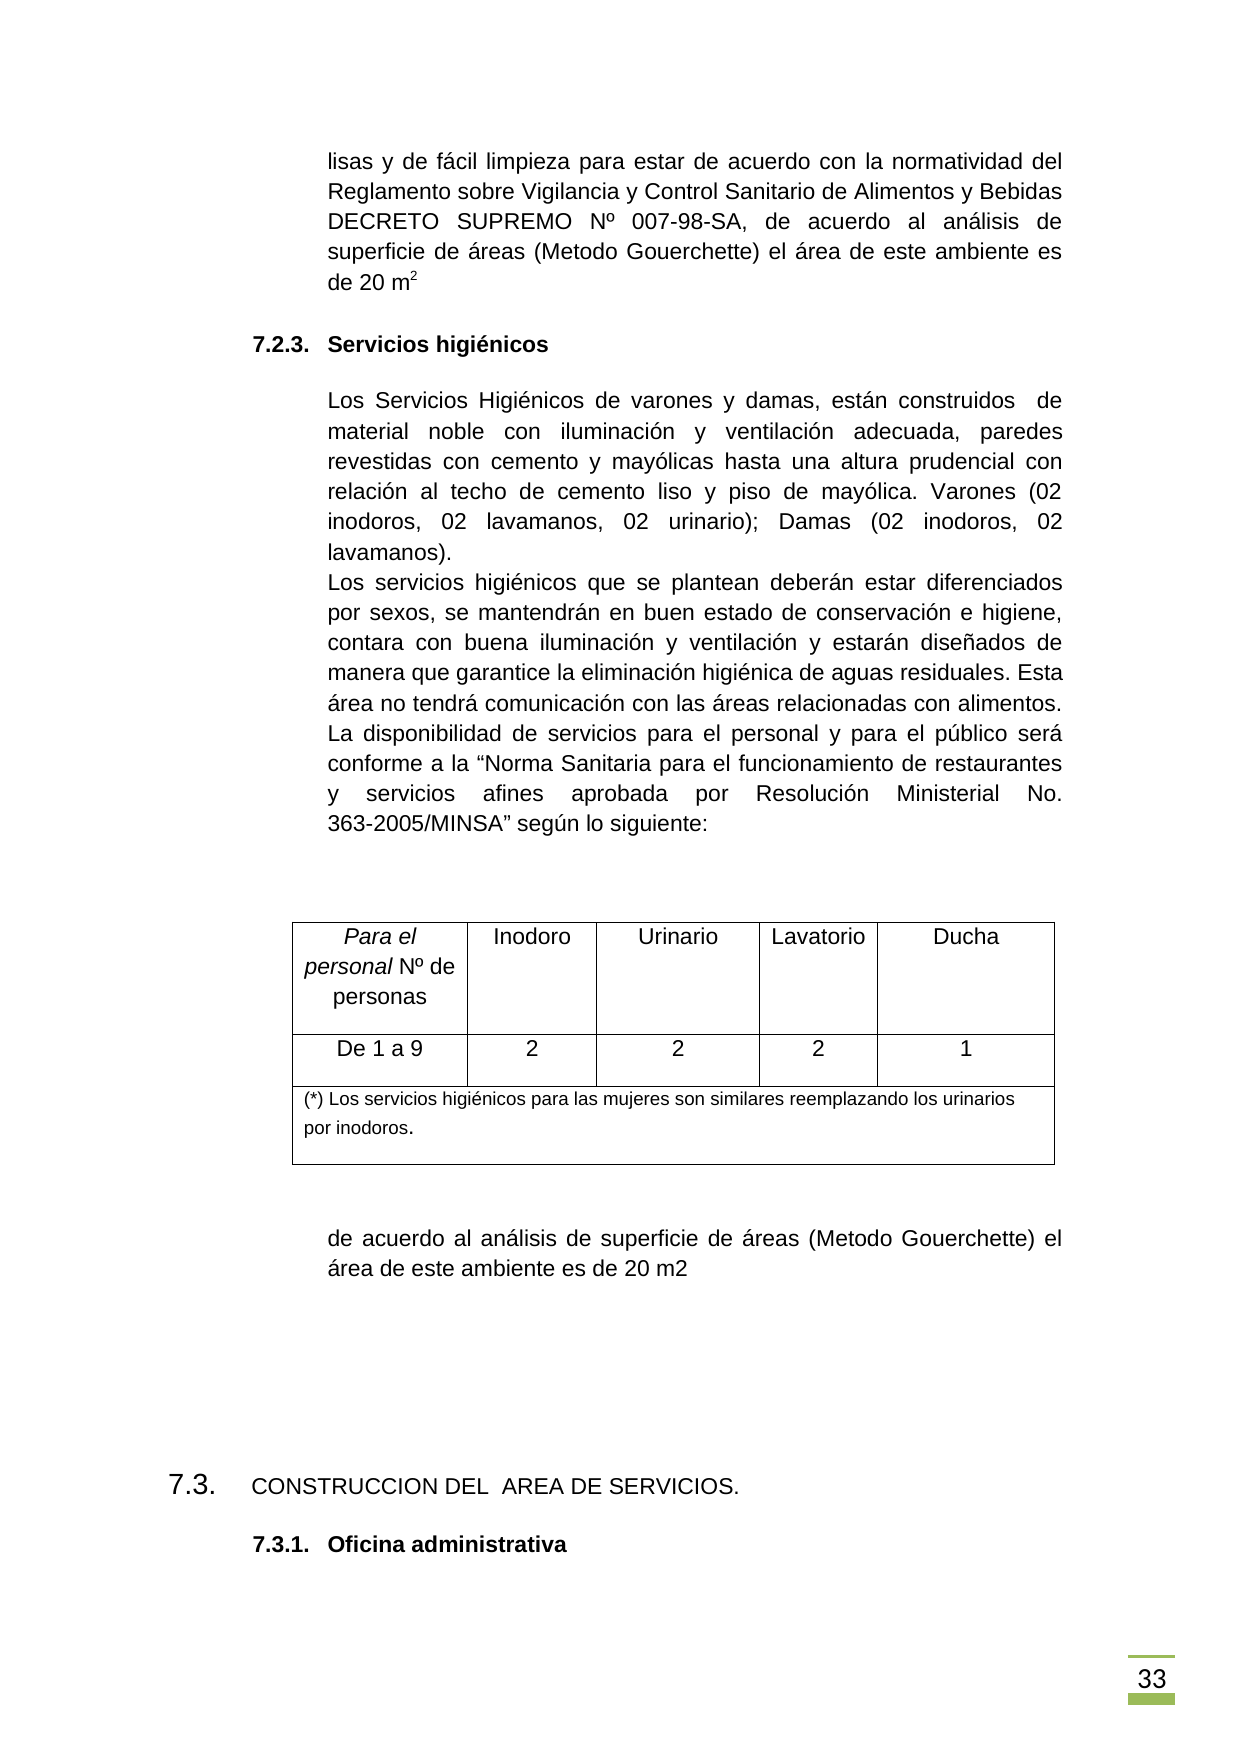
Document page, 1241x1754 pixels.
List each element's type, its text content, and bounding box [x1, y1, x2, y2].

table_header Inodoro [468, 923, 596, 1034]
table_cell 1 [878, 1035, 1054, 1086]
table_cell (*) Los servicios higiénicos para las mujeres son similares reemplazando los urinarios por inodoros. [293, 1087, 1054, 1164]
list Los Servicios Higiénicos de varones y damas, están construidos de material noble con iluminación y ventilación adecuada, paredes revestidas con cemento y mayólicas hasta una altura prudencial con relación al techo de cemento liso y piso de mayólica. Varones (02 inodoros, 02 lavamanos, 02 urinario); Damas (02 inodoros, 02 lavamanos). [327, 387, 1063, 565]
table_cell 2 [468, 1035, 596, 1086]
list Servicios higiénicos [252, 331, 1063, 357]
list CONSTRUCCION DEL AREA DE SERVICIOS. [168, 1467, 1063, 1500]
table_header Urinario [597, 923, 759, 1034]
list Los servicios higiénicos que se plantean deberán estar diferenciados por sexos, se mantendrán en buen estado de conservación e higiene, contara con buena iluminación y ventilación y estarán diseñados de manera que garantice la eliminación higiénica de aguas residuales. Esta área no tendrá comunicación con las áreas relacionadas con alimentos. La disponibilidad de servicios para el personal y para el público será conforme a la “Norma Sanitaria para el funcionamiento de restaurantes y servicios afines aprobada por Resolución Ministerial No. 363-2005/MINSA” según lo siguiente: [327, 569, 1063, 837]
table_cell 2 [760, 1035, 877, 1086]
list de acuerdo al análisis de superficie de áreas (Metodo Gouerchette) el área de este ambiente es de 20 m2 [327, 1225, 1063, 1282]
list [327, 148, 1063, 295]
table_header Lavatorio [760, 923, 877, 1034]
list Oficina administrativa [252, 1531, 1063, 1557]
table_cell 2 [597, 1035, 759, 1086]
table_header Para el personal Nº de personas [293, 923, 467, 1034]
table_header Ducha [878, 923, 1054, 1034]
table_cell De 1 a 9 [293, 1035, 467, 1086]
